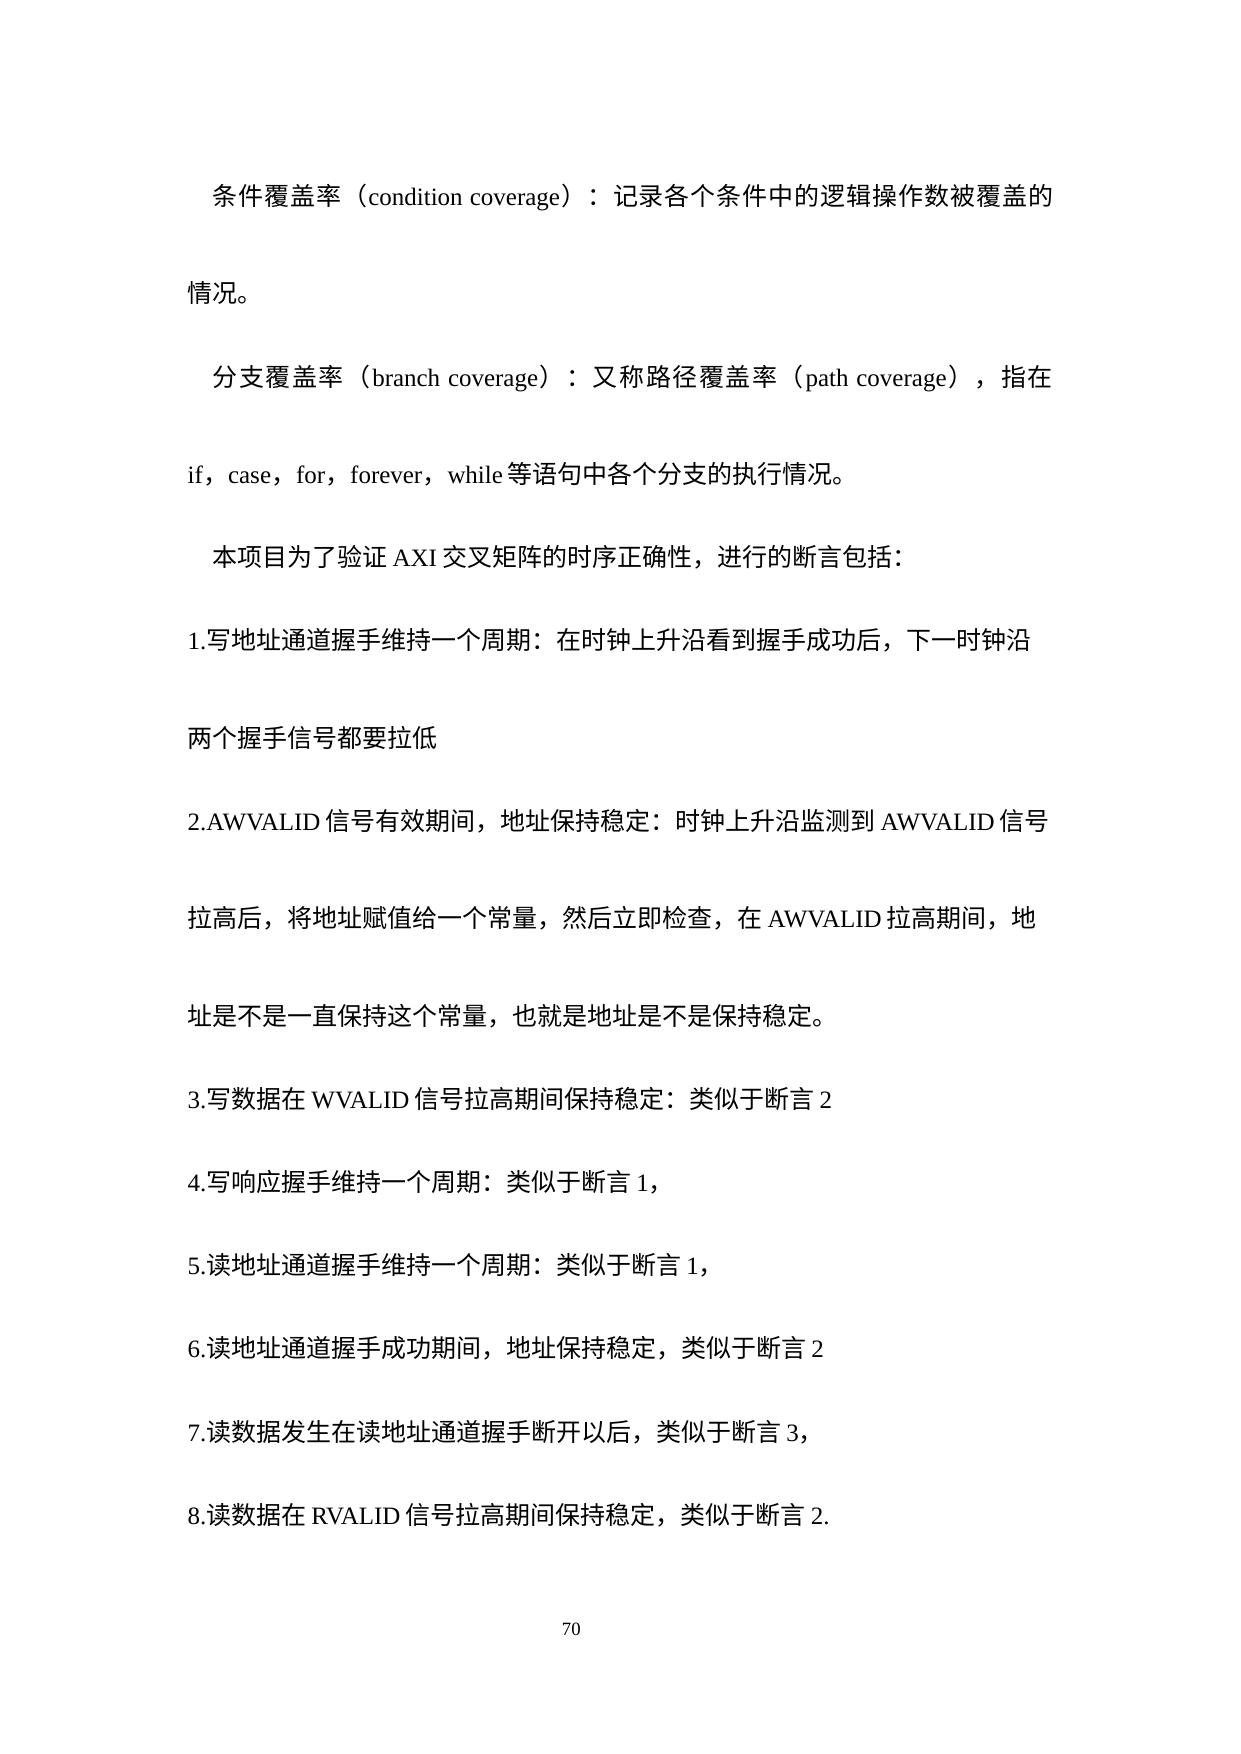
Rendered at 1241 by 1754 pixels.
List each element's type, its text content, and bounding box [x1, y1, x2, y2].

text 5.读地址通道握手维持一个周期：类似于断言1， [187, 1231, 1053, 1296]
text 7.读数据发生在读地址通道握手断开以后，类似于断言3， [187, 1398, 1053, 1463]
text 4.写响应握手维持一个周期：类似于断言1， [187, 1148, 1053, 1213]
text 3.写数据在WVALID信号拉高期间保持稳定：类似于断言2 [187, 1065, 1053, 1130]
text 条件覆盖率（condition coverage）：记录各个条件中的逻辑操作数被覆盖的情况。 [187, 162, 1053, 324]
text 本项目为了验证AXI交叉矩阵的时序正确性，进行的断言包括： [187, 523, 1053, 588]
text 1.写地址通道握手维持一个周期：在时钟上升沿看到握手成功后，下一时钟沿两个握手信号都要拉低 [187, 606, 1053, 769]
text 8.读数据在RVALID信号拉高期间保持稳定，类似于断言2. [187, 1481, 1053, 1546]
text 2.AWVALID信号有效期间，地址保持稳定：时钟上升沿监测到AWVALID信号拉高后，将地址赋值给一个常量，然后立即检查，在AWVALID拉高期间，地址是不是一直保持这个常量，也就是地址是不是保持稳定。 [187, 787, 1053, 1047]
text 分支覆盖率（branch coverage）：又称路径覆盖率（path coverage），指在if，case，for，forever，while等语句中各个分支的执行情况。 [187, 343, 1053, 505]
text 6.读地址通道握手成功期间，地址保持稳定，类似于断言2 [187, 1314, 1053, 1379]
